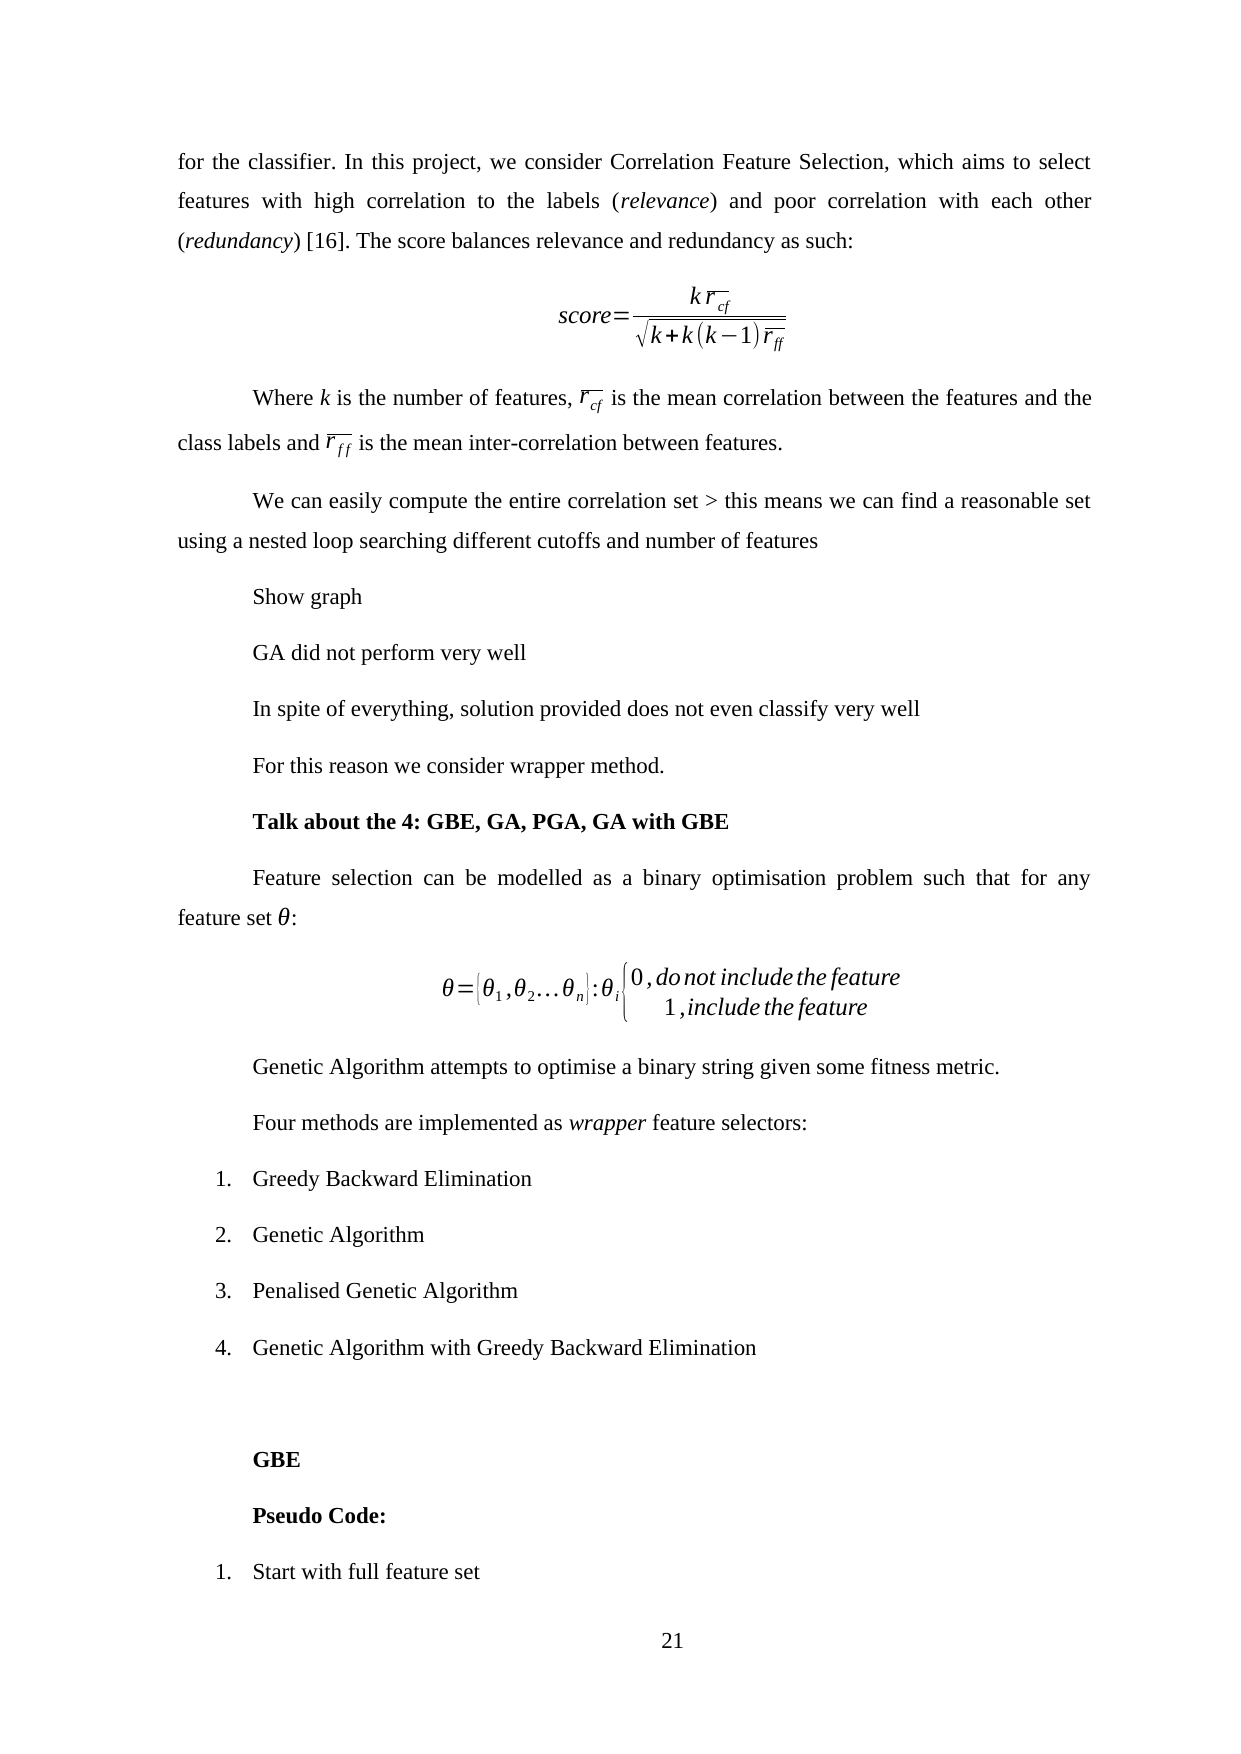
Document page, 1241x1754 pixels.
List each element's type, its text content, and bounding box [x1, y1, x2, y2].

text Four methods are implemented as wrapper feature selectors: [177, 1109, 1092, 1135]
text Pseudo Code: [177, 1502, 1092, 1528]
list Penalised Genetic Algorithm [215, 1277, 1092, 1304]
text Where k is the number of features, is the mean correlation between the features and the class labels and is the mean inter-correlation between features. [177, 382, 1092, 458]
list Genetic Algorithm with Greedy Backward Elimination [215, 1333, 1092, 1360]
text GA did not perform very well [177, 639, 1092, 666]
text GBE [177, 1446, 1092, 1472]
text In spite of everything, solution provided does not even classify very well [177, 696, 1092, 722]
text Genetic Algorithm attempts to optimise a binary string given some fitness metric. [177, 1053, 1092, 1079]
list Genetic Algorithm [215, 1221, 1092, 1248]
text Talk about the 4: GBE, GA, PGA, GA with GBE [177, 808, 1092, 834]
text Feature selection can be modelled as a binary optimisation problem such that for any feature set : [177, 864, 1092, 931]
text For this reason we consider wrapper method. [177, 752, 1092, 778]
text Show graph [177, 583, 1092, 609]
list Greedy Backward Elimination [215, 1165, 1092, 1191]
list Start with full feature set [215, 1558, 1092, 1584]
text We can easily compute the entire correlation set > this means we can find a reasonable set using a nested loop searching different cutoffs and number of features [177, 488, 1092, 553]
